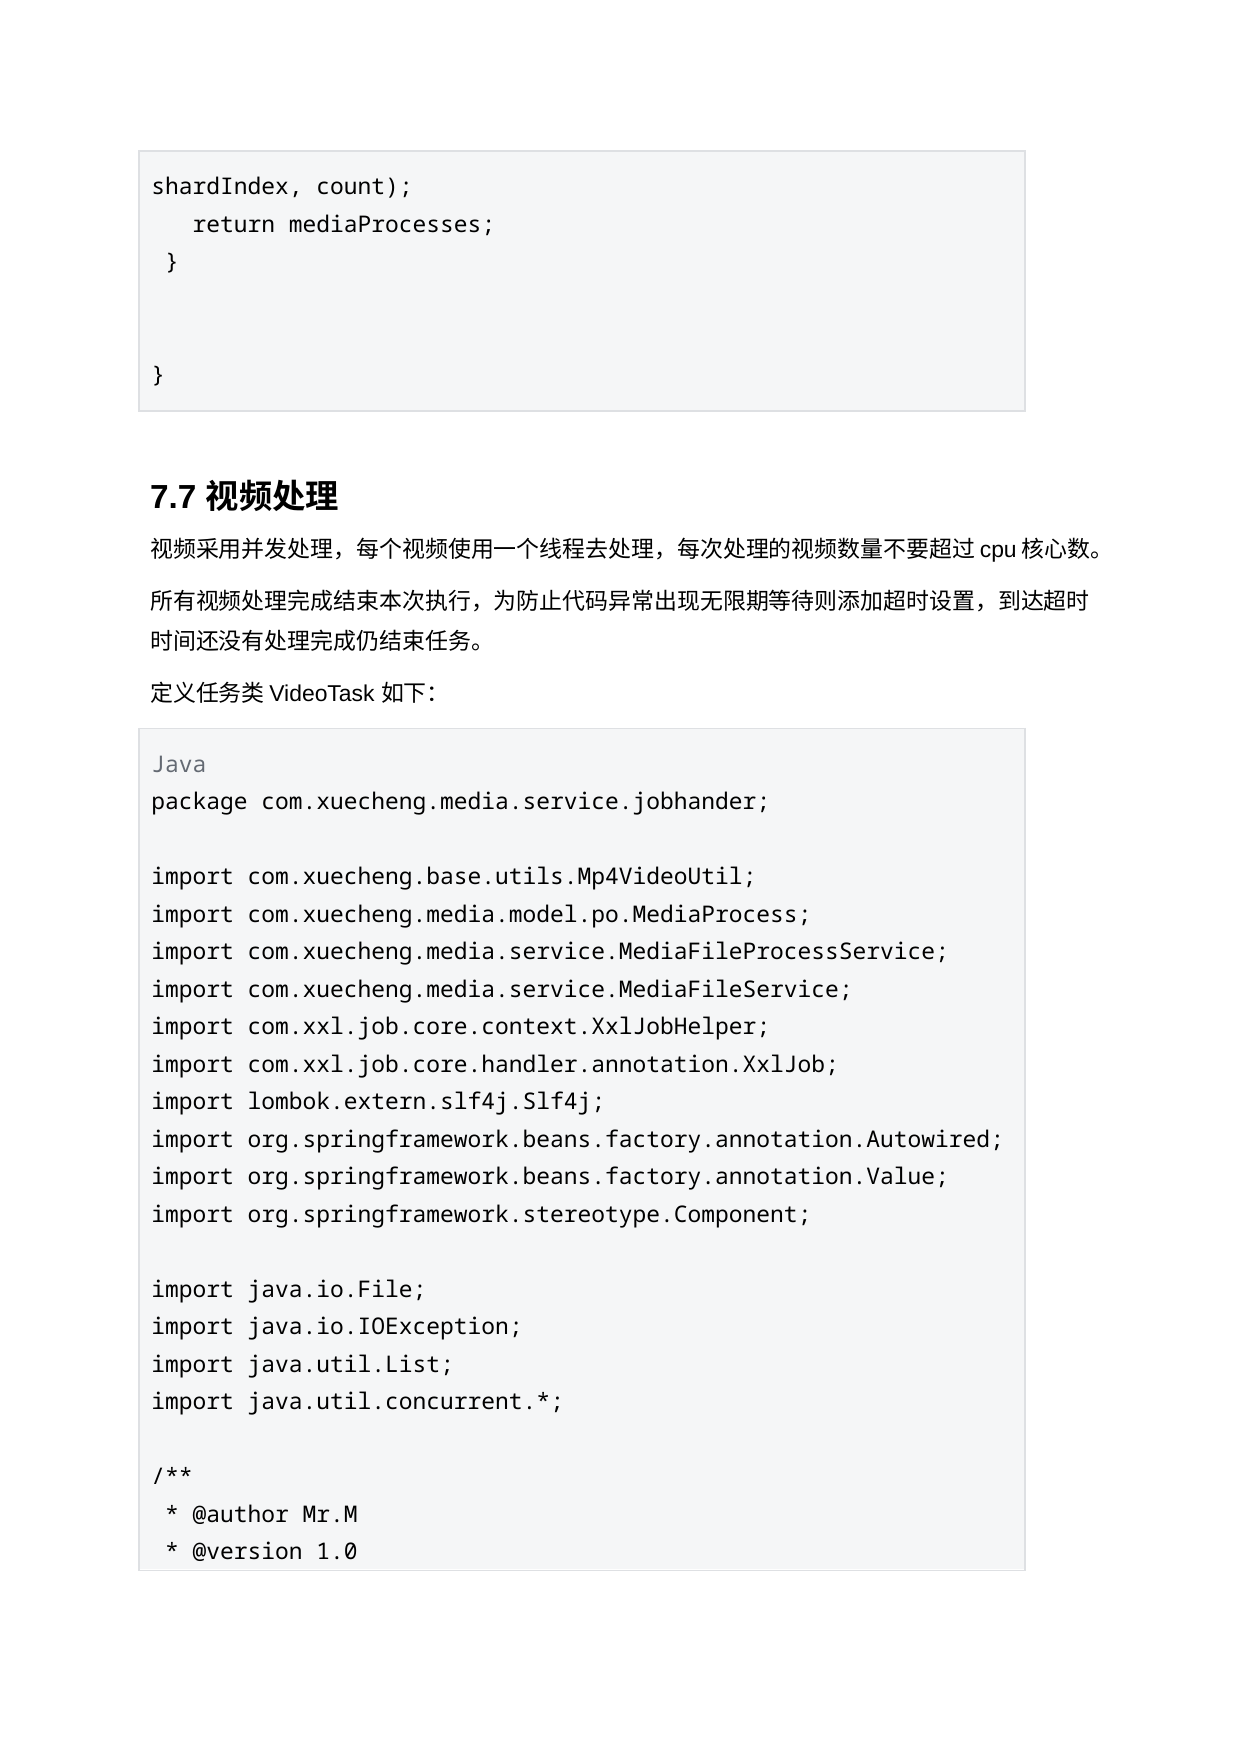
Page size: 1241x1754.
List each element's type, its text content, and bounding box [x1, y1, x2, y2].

text 所有视频处理完成结束本次执行，为防止代码异常出现无限期等待则添加超时设置，到达超时时间还没有处理完成仍结束任务。 [150, 583, 1090, 656]
text 定义任务类VideoTask 如下： [150, 675, 1090, 708]
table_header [140, 152, 1024, 410]
text 视频采用并发处理，每个视频使用一个线程去处理，每次处理的视频数量不要超过cpu核心数。 [150, 531, 1090, 564]
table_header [140, 729, 1024, 1569]
